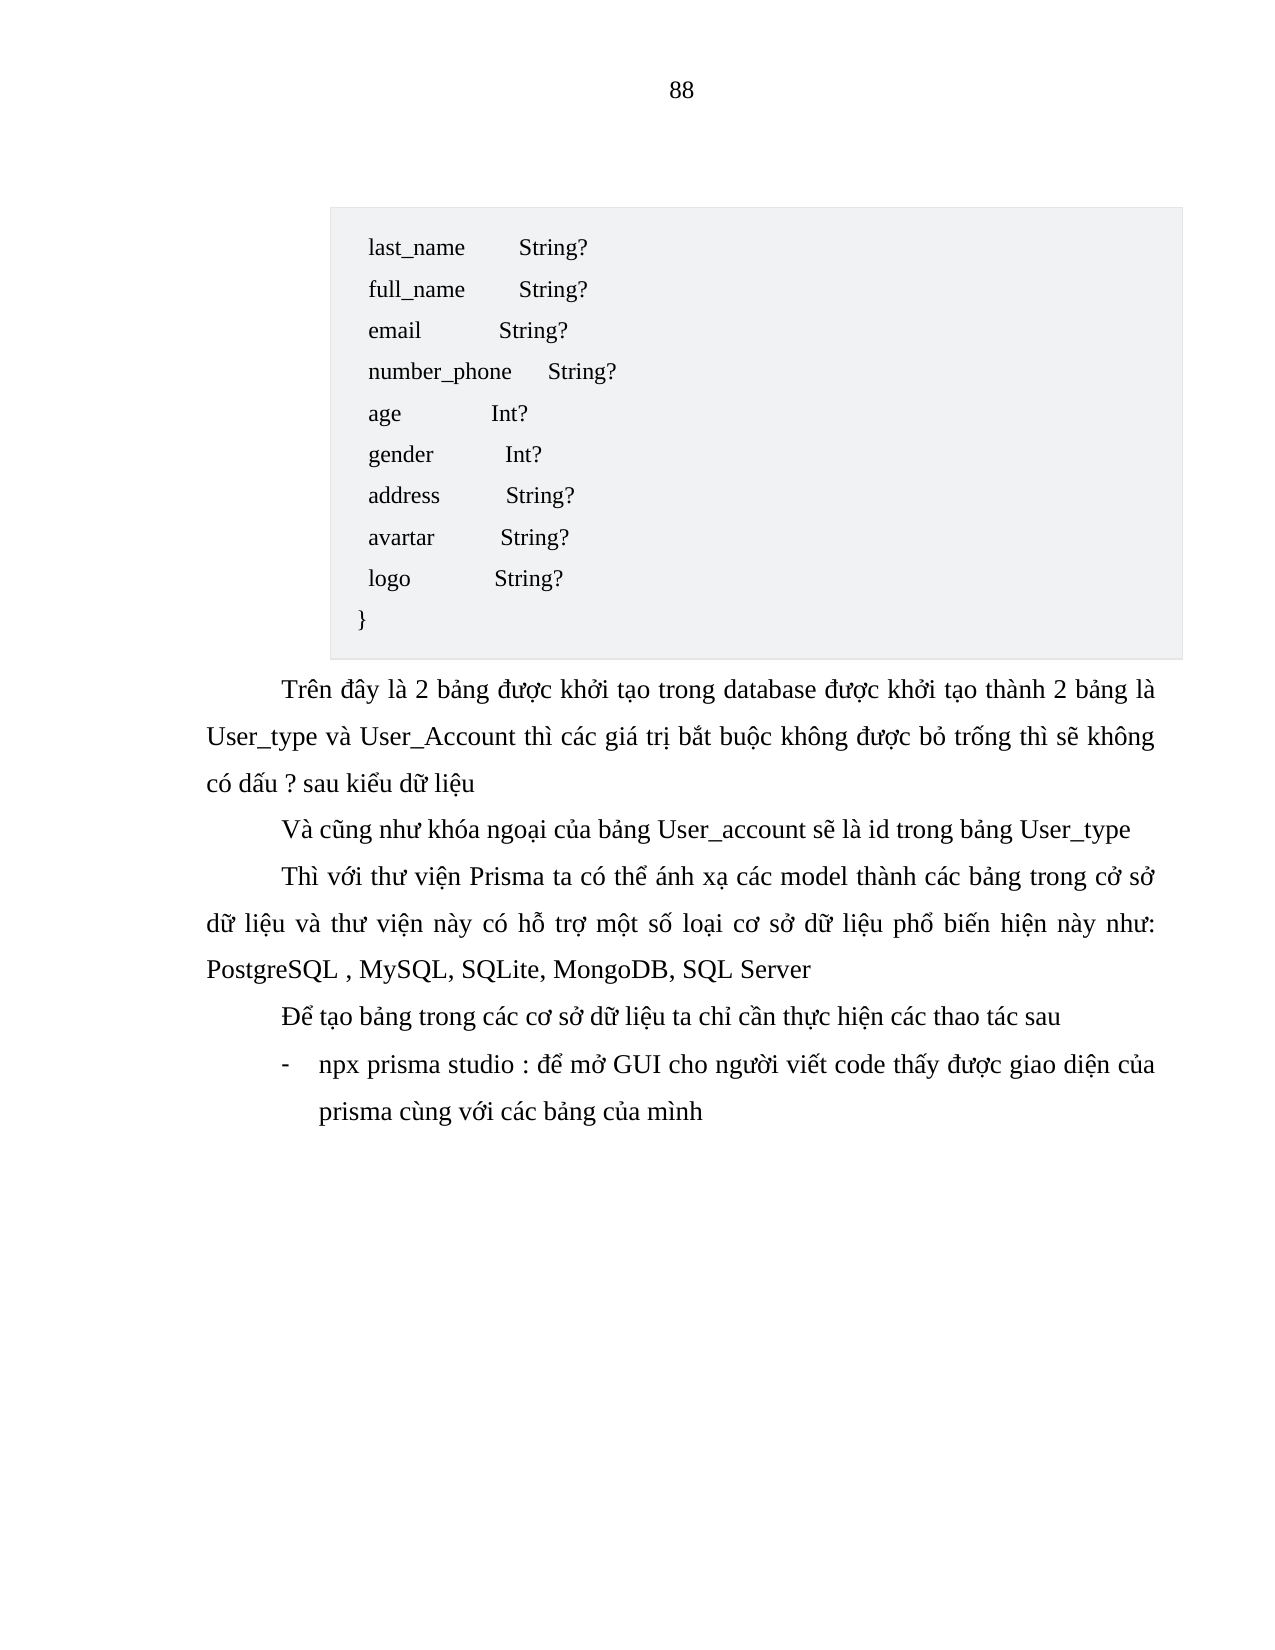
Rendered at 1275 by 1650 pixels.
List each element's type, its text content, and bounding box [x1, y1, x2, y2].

text full_name String? [331, 248, 1182, 289]
text Và cũng như khóa ngoại của bảng User_account sẽ là id trong bảng User_type [206, 813, 1157, 844]
text avartar String? [331, 496, 1182, 538]
list npx prisma studio : để mở GUI cho người viết code thấy được giao diện của prisma cùng với các bảng của mình [281, 1047, 1157, 1126]
text last_name String? [331, 208, 1182, 248]
text logo String? [331, 538, 1182, 579]
text age Int? [331, 372, 1182, 413]
text address String? [331, 455, 1182, 496]
text email String? [331, 289, 1182, 331]
text number_phone String? [331, 331, 1182, 372]
text gender Int? [331, 413, 1182, 455]
text Trên đây là 2 bảng được khởi tạo trong database được khởi tạo thành 2 bảng là User_type và User_Account thì các giá trị bắt buộc không được bỏ trống thì sẽ không có dấu ? sau kiểu dữ liệu [206, 673, 1157, 798]
text Thì với thư viện Prisma ta có thể ánh xạ các model thành các bảng trong cở sở dữ liệu và thư viện này có hỗ trợ một số loại cơ sở dữ liệu phổ biến hiện này như: PostgreSQL , MySQL, SQLite, MongoDB, SQL Server [206, 860, 1157, 984]
text Để tạo bảng trong các cơ sở dữ liệu ta chỉ cần thực hiện các thao tác sau [206, 1000, 1157, 1031]
text } [331, 579, 1182, 658]
